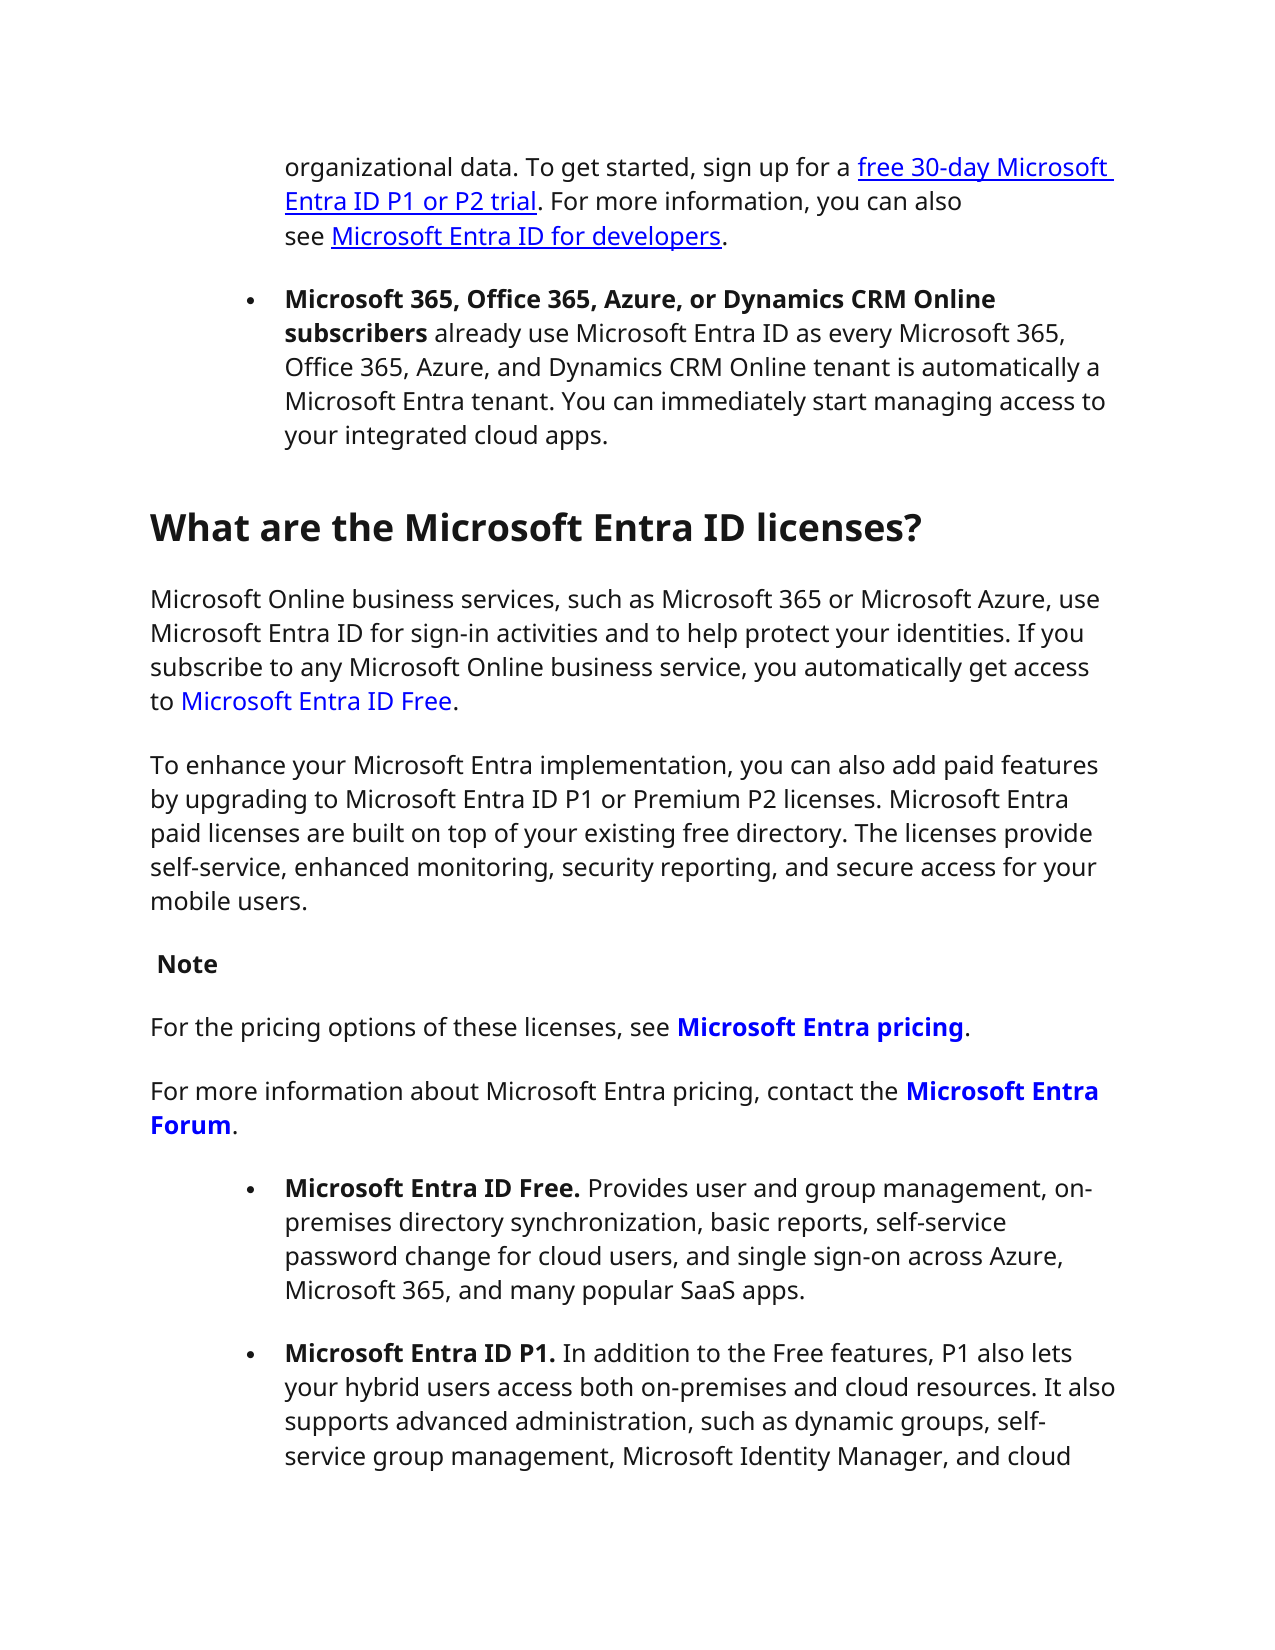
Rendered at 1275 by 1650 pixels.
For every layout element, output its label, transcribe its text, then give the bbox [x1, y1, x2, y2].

text For the pricing options of these licenses, see Microsoft Entra pricing. [150, 1010, 1125, 1044]
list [247, 1336, 1125, 1472]
list Microsoft Entra ID Free. Provides user and group management, on-premises directory synchronization, basic reports, self-service password change for cloud users, and single sign-on across Azure, Microsoft 365, and many popular SaaS apps. [247, 1171, 1125, 1307]
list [247, 150, 1125, 252]
subtitle What are the Microsoft Entra ID licenses? [150, 502, 1125, 553]
text To enhance your Microsoft Entra implementation, you can also add paid features by upgrading to Microsoft Entra ID P1 or Premium P2 licenses. Microsoft Entra paid licenses are built on top of your existing free directory. The licenses provide self-service, enhanced monitoring, security reporting, and secure access for your mobile users. [150, 747, 1125, 918]
list Microsoft 365, Office 365, Azure, or Dynamics CRM Online subscribers already use Microsoft Entra ID as every Microsoft 365, Office 365, Azure, and Dynamics CRM Online tenant is automatically a Microsoft Entra tenant. You can immediately start managing access to your integrated cloud apps. [247, 281, 1125, 452]
title Note [150, 947, 1125, 981]
text For more information about Microsoft Entra pricing, contact the Microsoft Entra Forum. [150, 1073, 1125, 1141]
text Microsoft Online business services, such as Microsoft 365 or Microsoft Azure, use Microsoft Entra ID for sign-in activities and to help protect your identities. If you subscribe to any Microsoft Online business service, you automatically get access to Microsoft Entra ID Free. [150, 582, 1125, 718]
